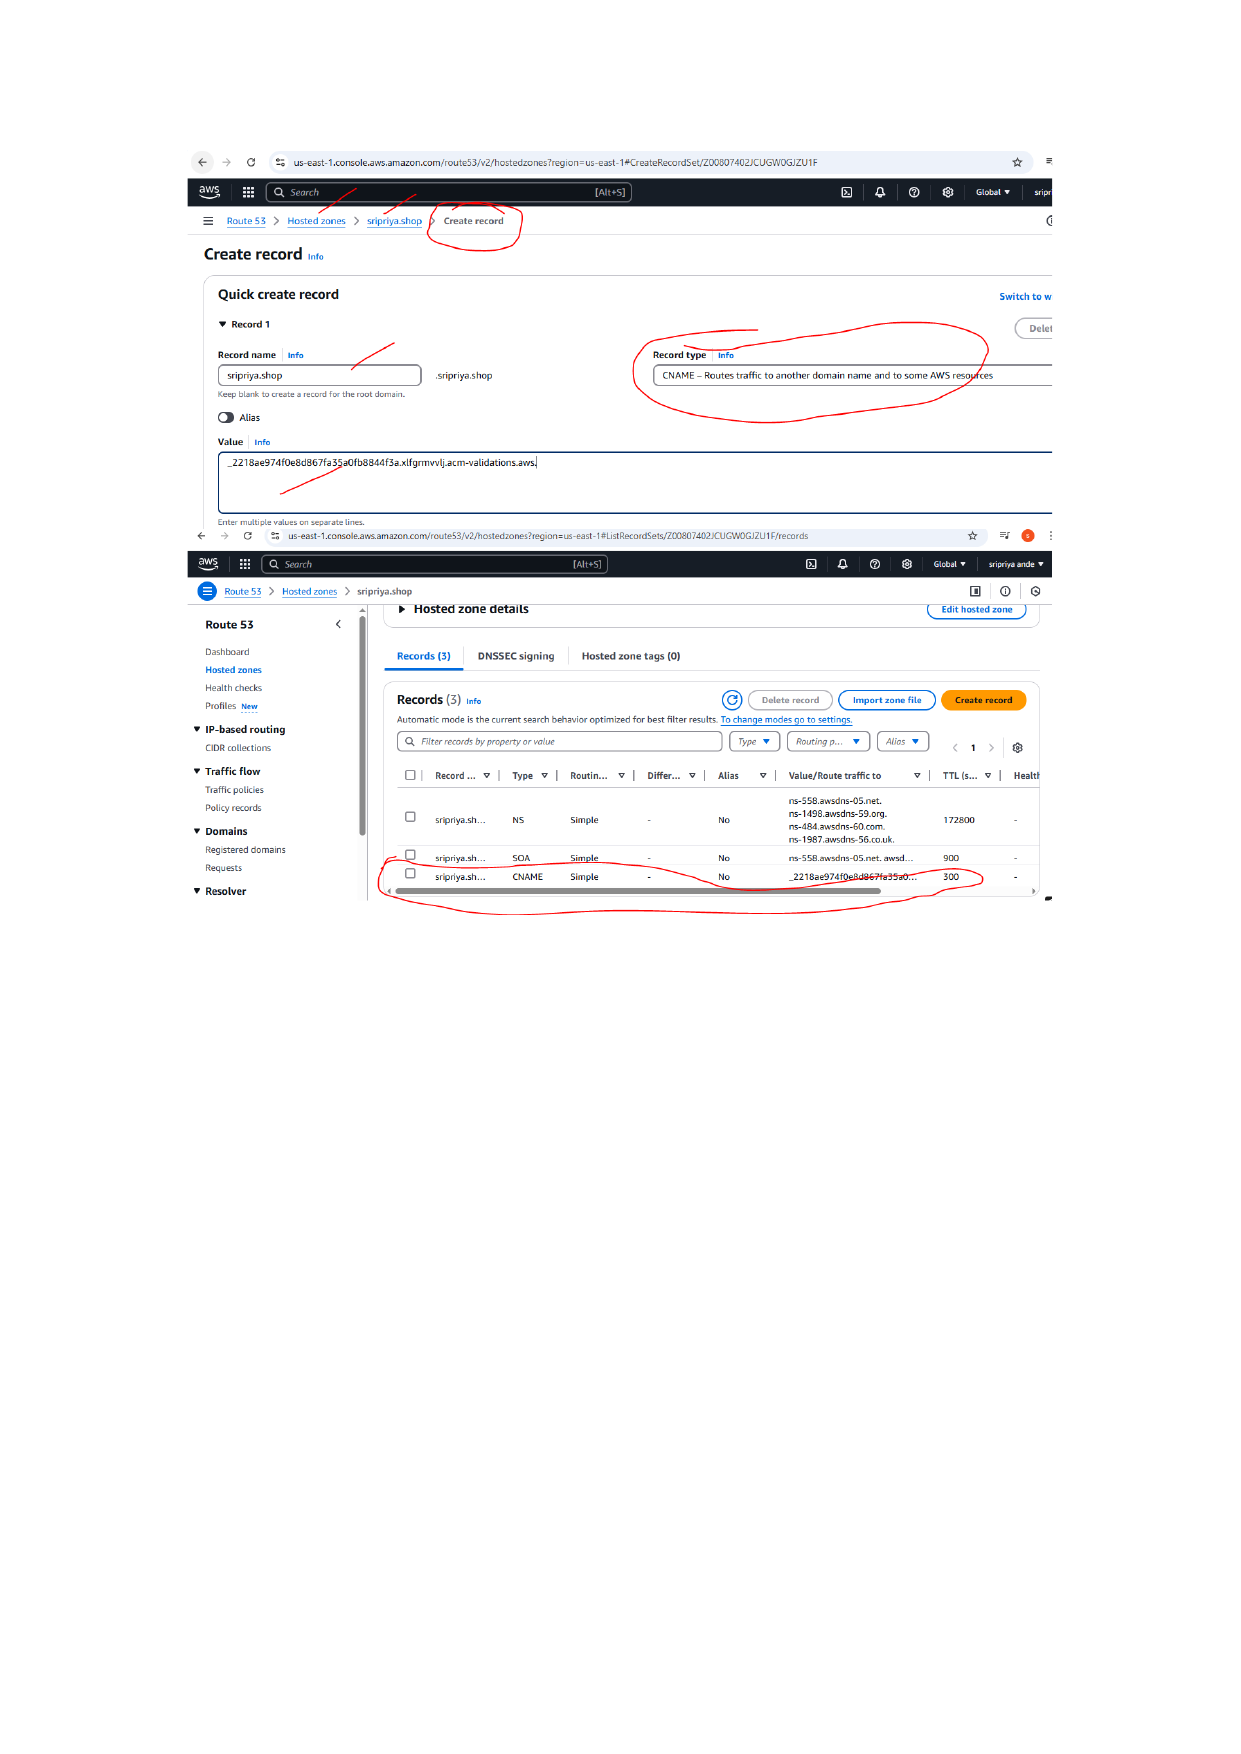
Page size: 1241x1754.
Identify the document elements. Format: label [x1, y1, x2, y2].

picture [187, 150, 1053, 915]
